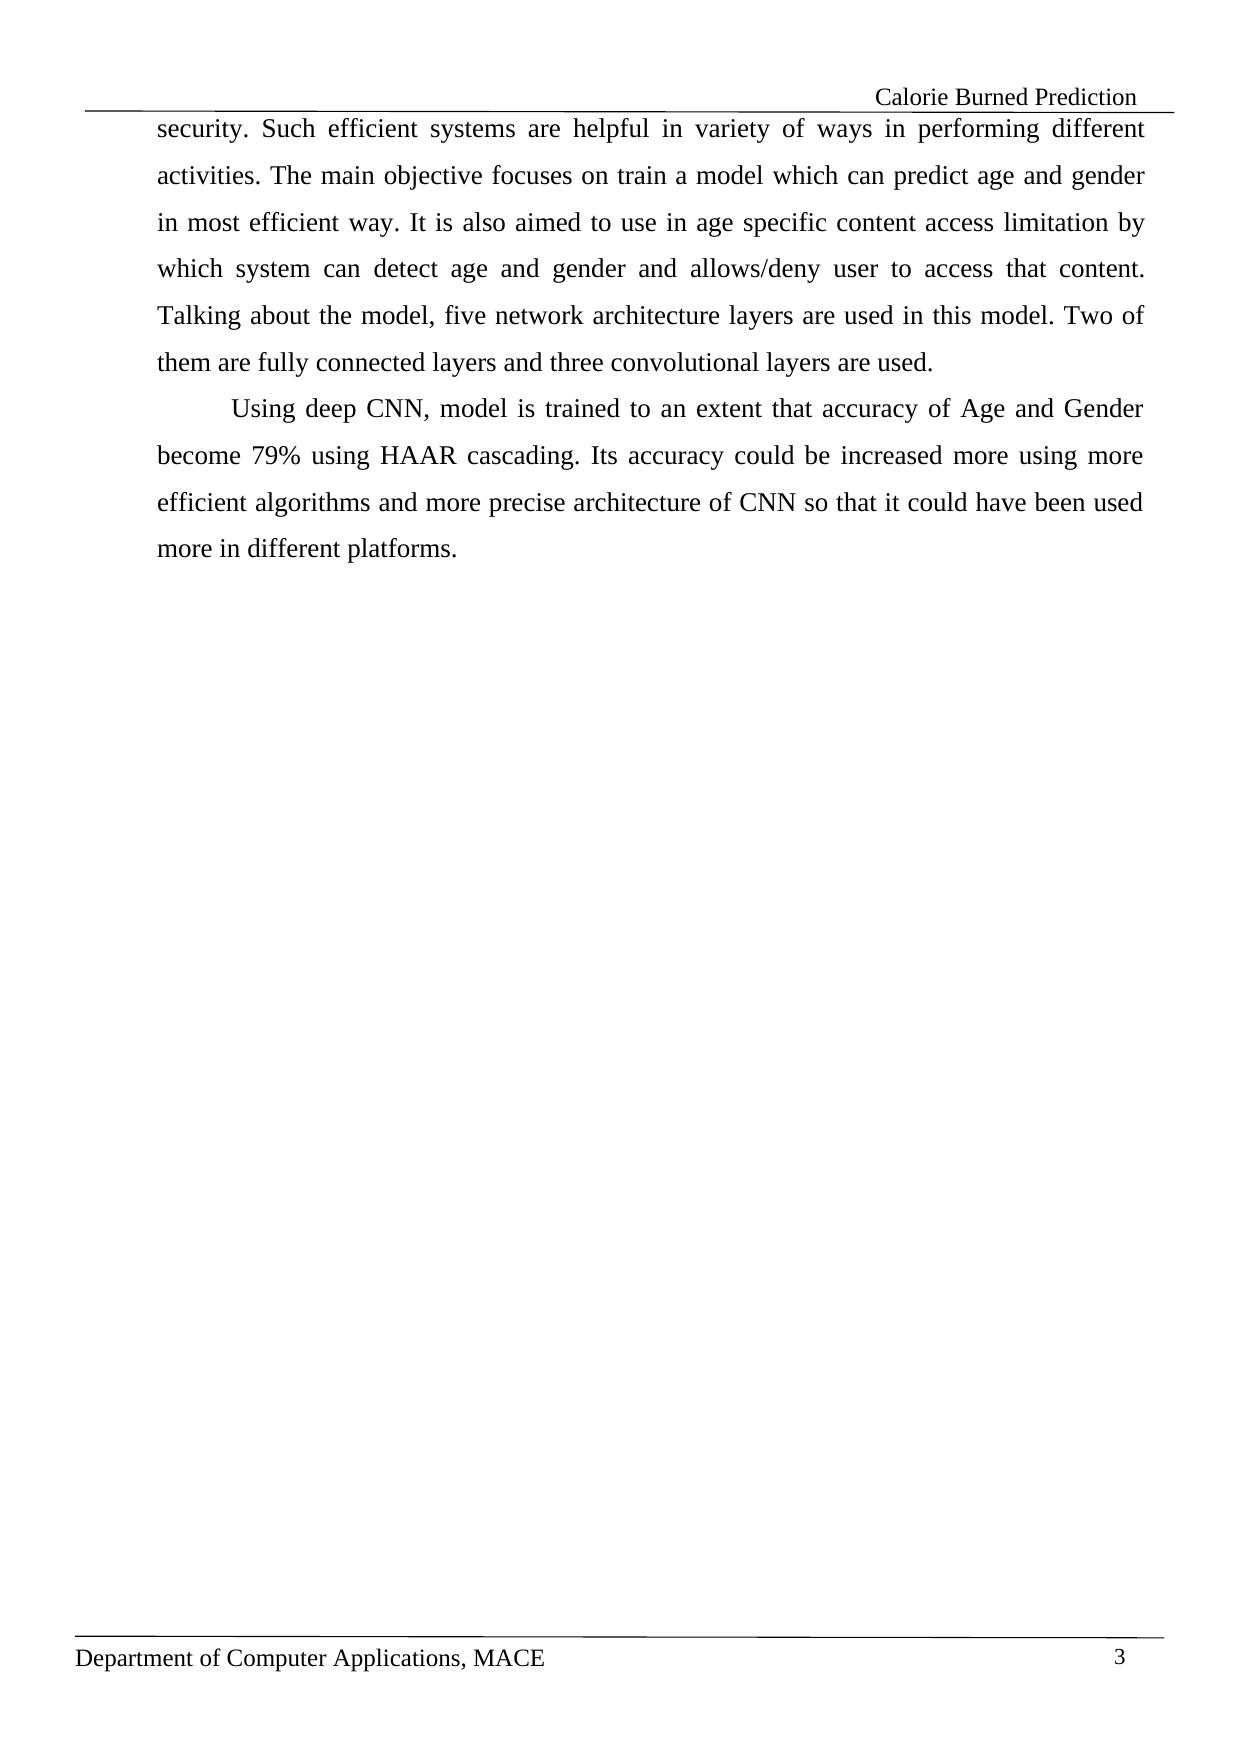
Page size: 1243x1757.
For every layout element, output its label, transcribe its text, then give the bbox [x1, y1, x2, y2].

text Using deep CNN, model is trained to an extent that accuracy of Age and Gender become 79% using HAAR cascading. Its accuracy could be increased more using more efficient algorithms and more precise architecture of CNN so that it could have been used more in different platforms. [157, 392, 1145, 564]
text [157, 112, 1146, 377]
